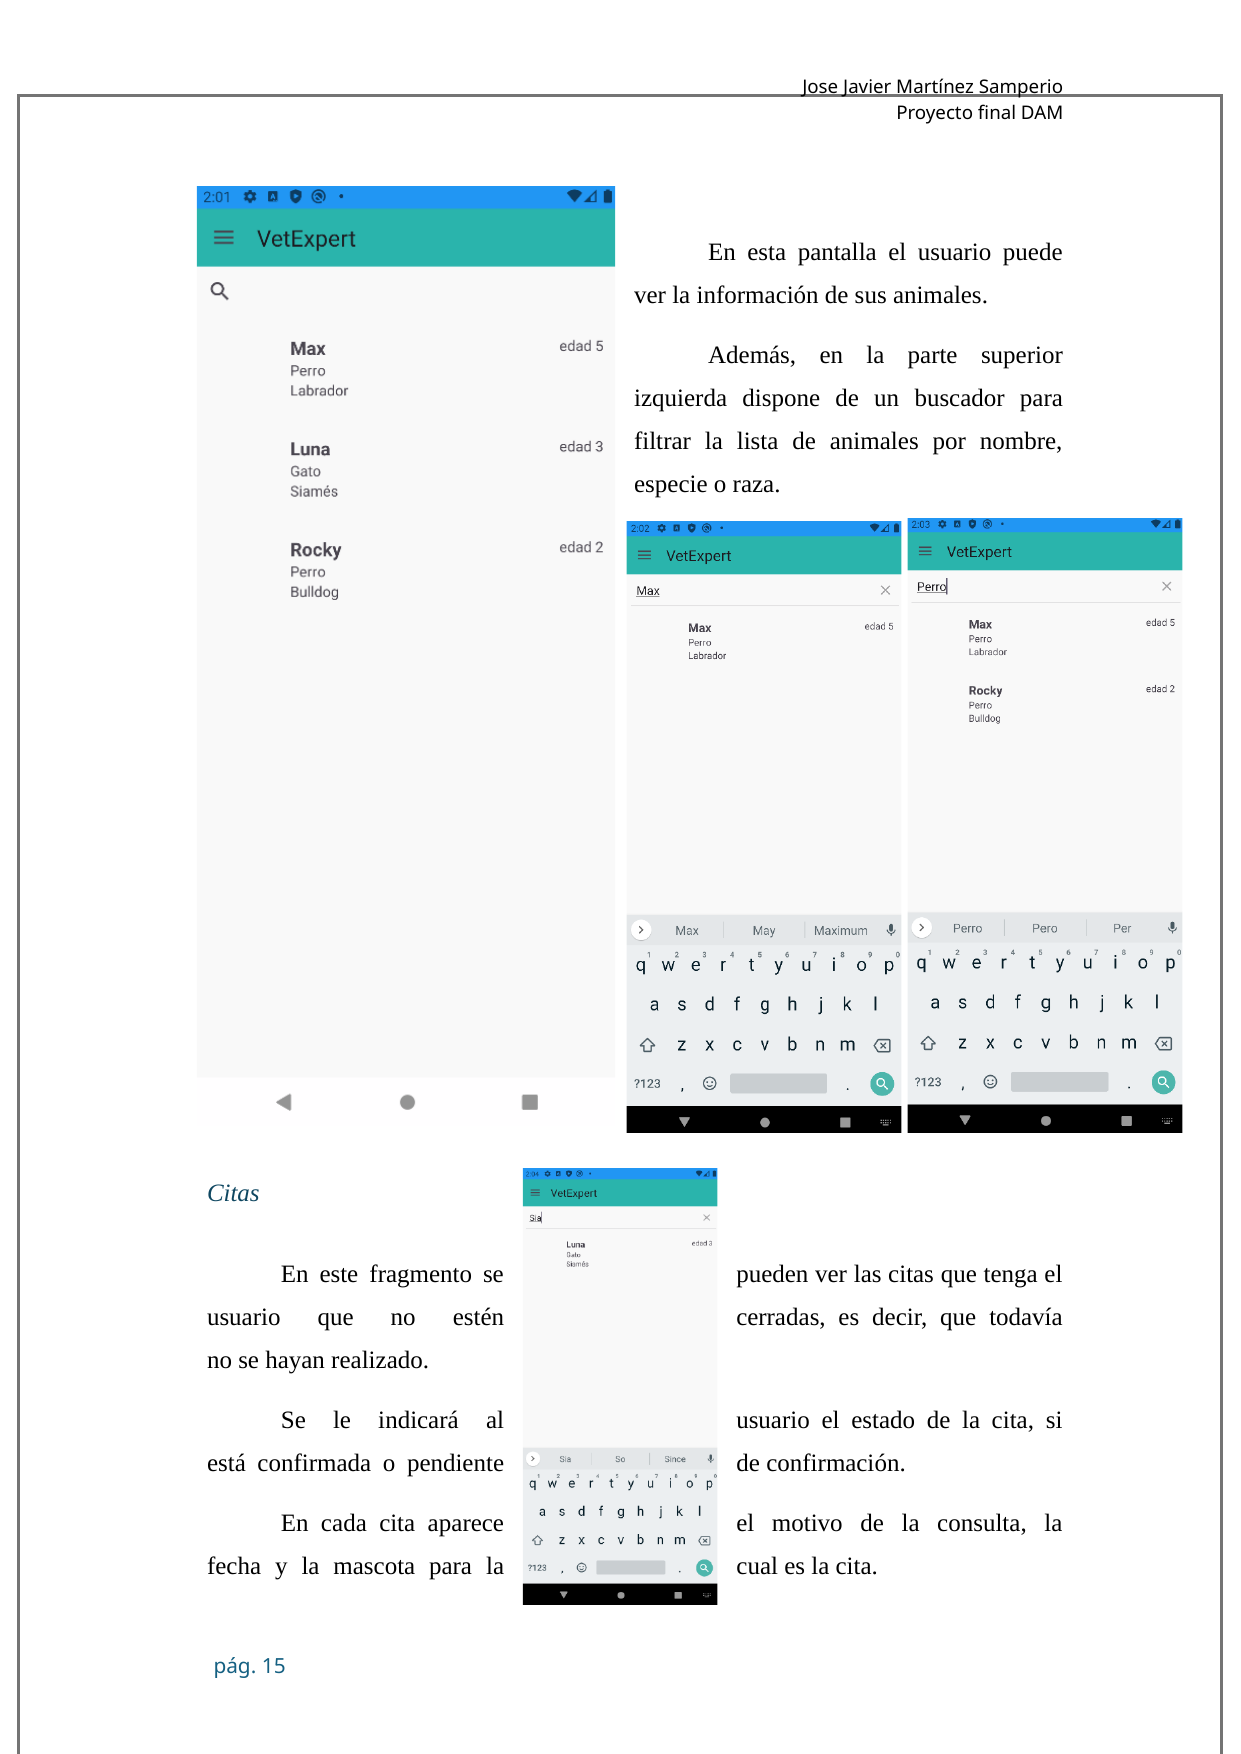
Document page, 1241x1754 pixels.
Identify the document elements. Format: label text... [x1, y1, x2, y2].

picture [522, 1168, 718, 1605]
picture [626, 521, 902, 1133]
text En cada cita aparece el motivo de la consulta, la fecha y la mascota para la cual es la cita. [718, 1508, 1063, 1580]
text En este fragmento se pueden ver las citas que tenga el usuario que no estén cerradas, es decir, que todavía no se hayan realizado. [718, 1259, 1063, 1374]
picture [196, 186, 616, 1126]
text En cada cita aparece el motivo de la consulta, la fecha y la mascota para la cual es la cita. [207, 1508, 522, 1580]
text En este fragmento se pueden ver las citas que tenga el usuario que no estén cerradas, es decir, que todavía no se hayan realizado. [207, 1259, 522, 1374]
text Se le indicará al usuario el estado de la cita, si está confirmada o pendiente de confirmación. [207, 1405, 522, 1477]
text En esta pantalla el usuario puede ver la información de sus animales. [616, 237, 1063, 309]
picture [907, 518, 1183, 1133]
text Se le indicará al usuario el estado de la cita, si está confirmada o pendiente de confirmación. [718, 1405, 1063, 1477]
text Además, en la parte superior izquierda dispone de un buscador para filtrar la lista de animales por nombre, especie o raza. [616, 340, 1063, 498]
